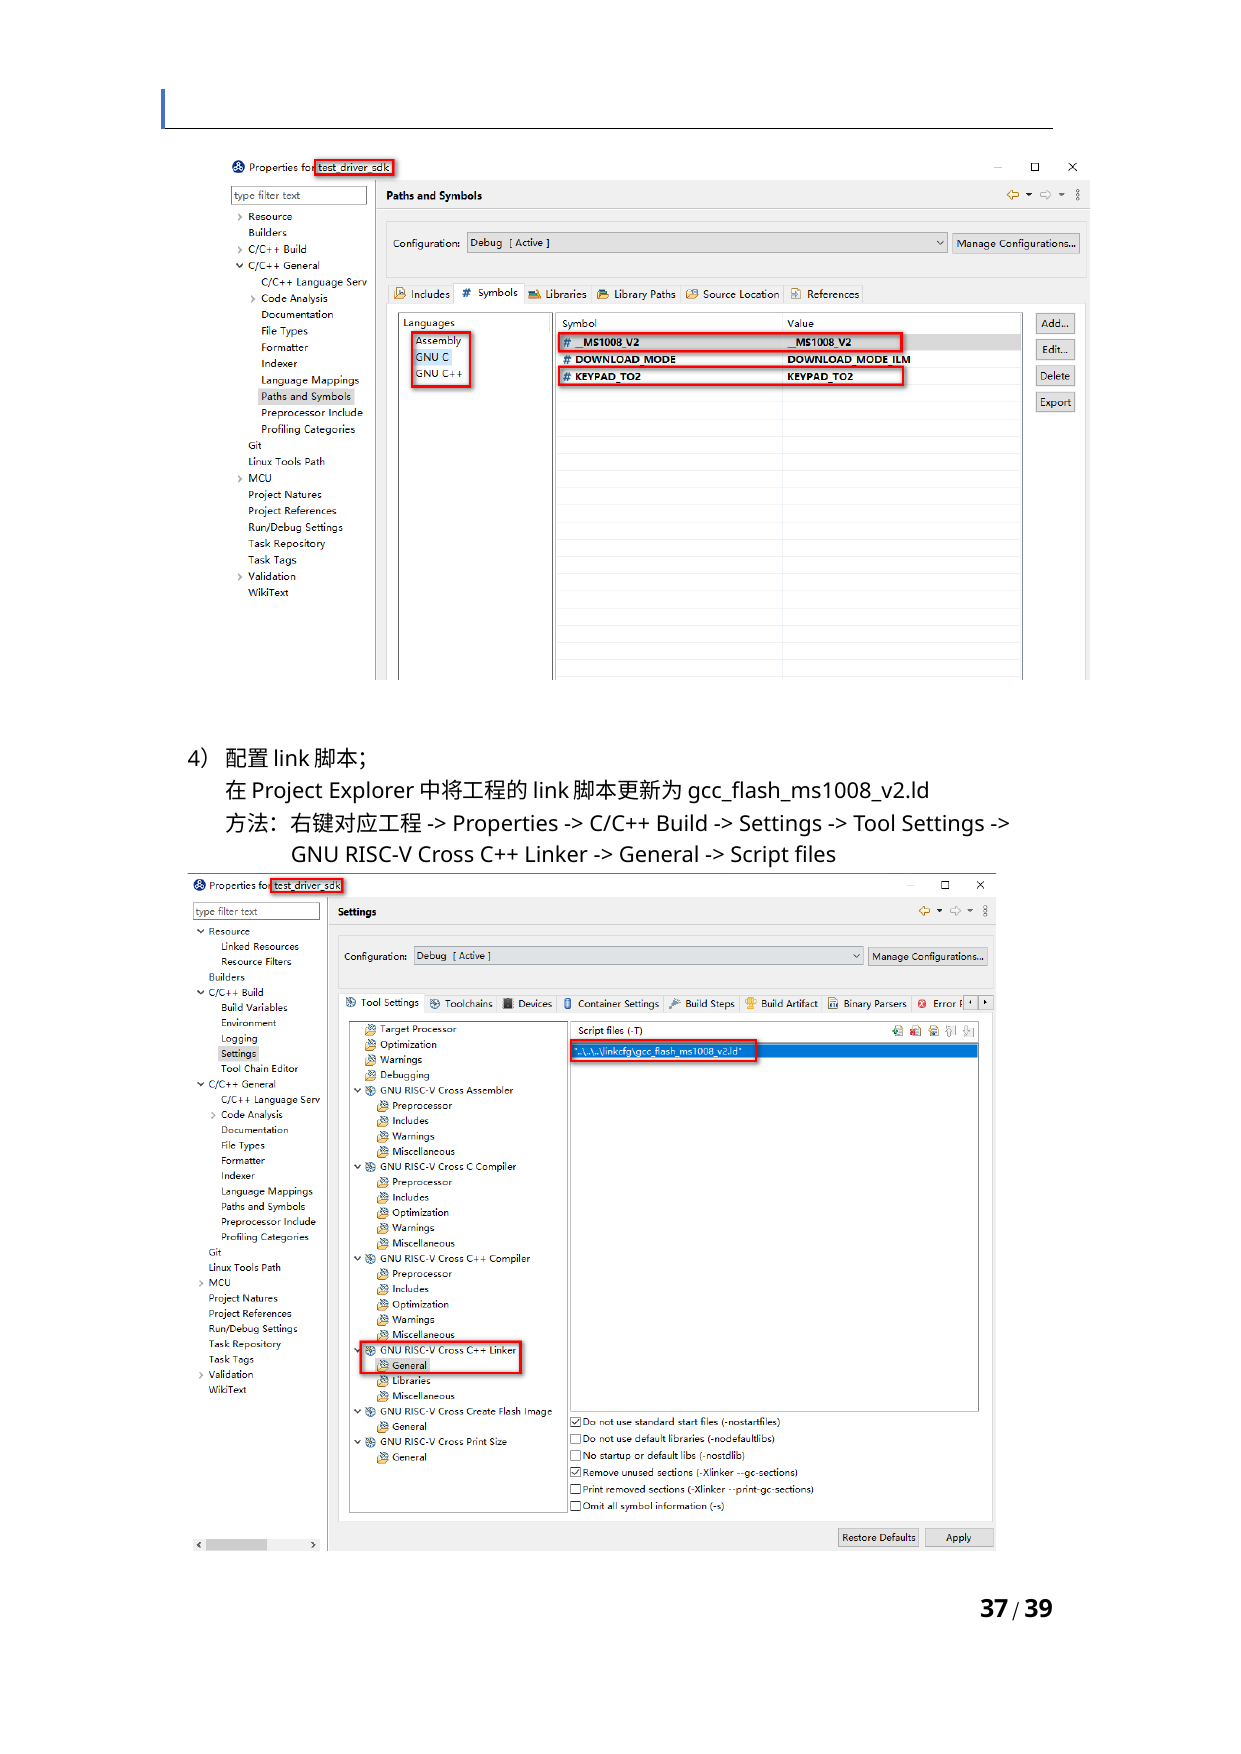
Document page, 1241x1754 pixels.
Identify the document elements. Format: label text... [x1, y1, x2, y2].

list 方法：右键对应工程 -> Properties -> C/C++ Build -> Settings -> Tool Settings -> [225, 806, 1053, 838]
list 配置link脚本； [187, 741, 1053, 773]
picture [187, 873, 997, 1551]
picture [225, 155, 1091, 680]
list GNU RISC-V Cross C++ Linker -> General -> Script files [225, 838, 1053, 871]
list 在Project Explorer中将工程的link脚本更新为gcc_flash_ms1008_v2.ld [225, 773, 1053, 806]
